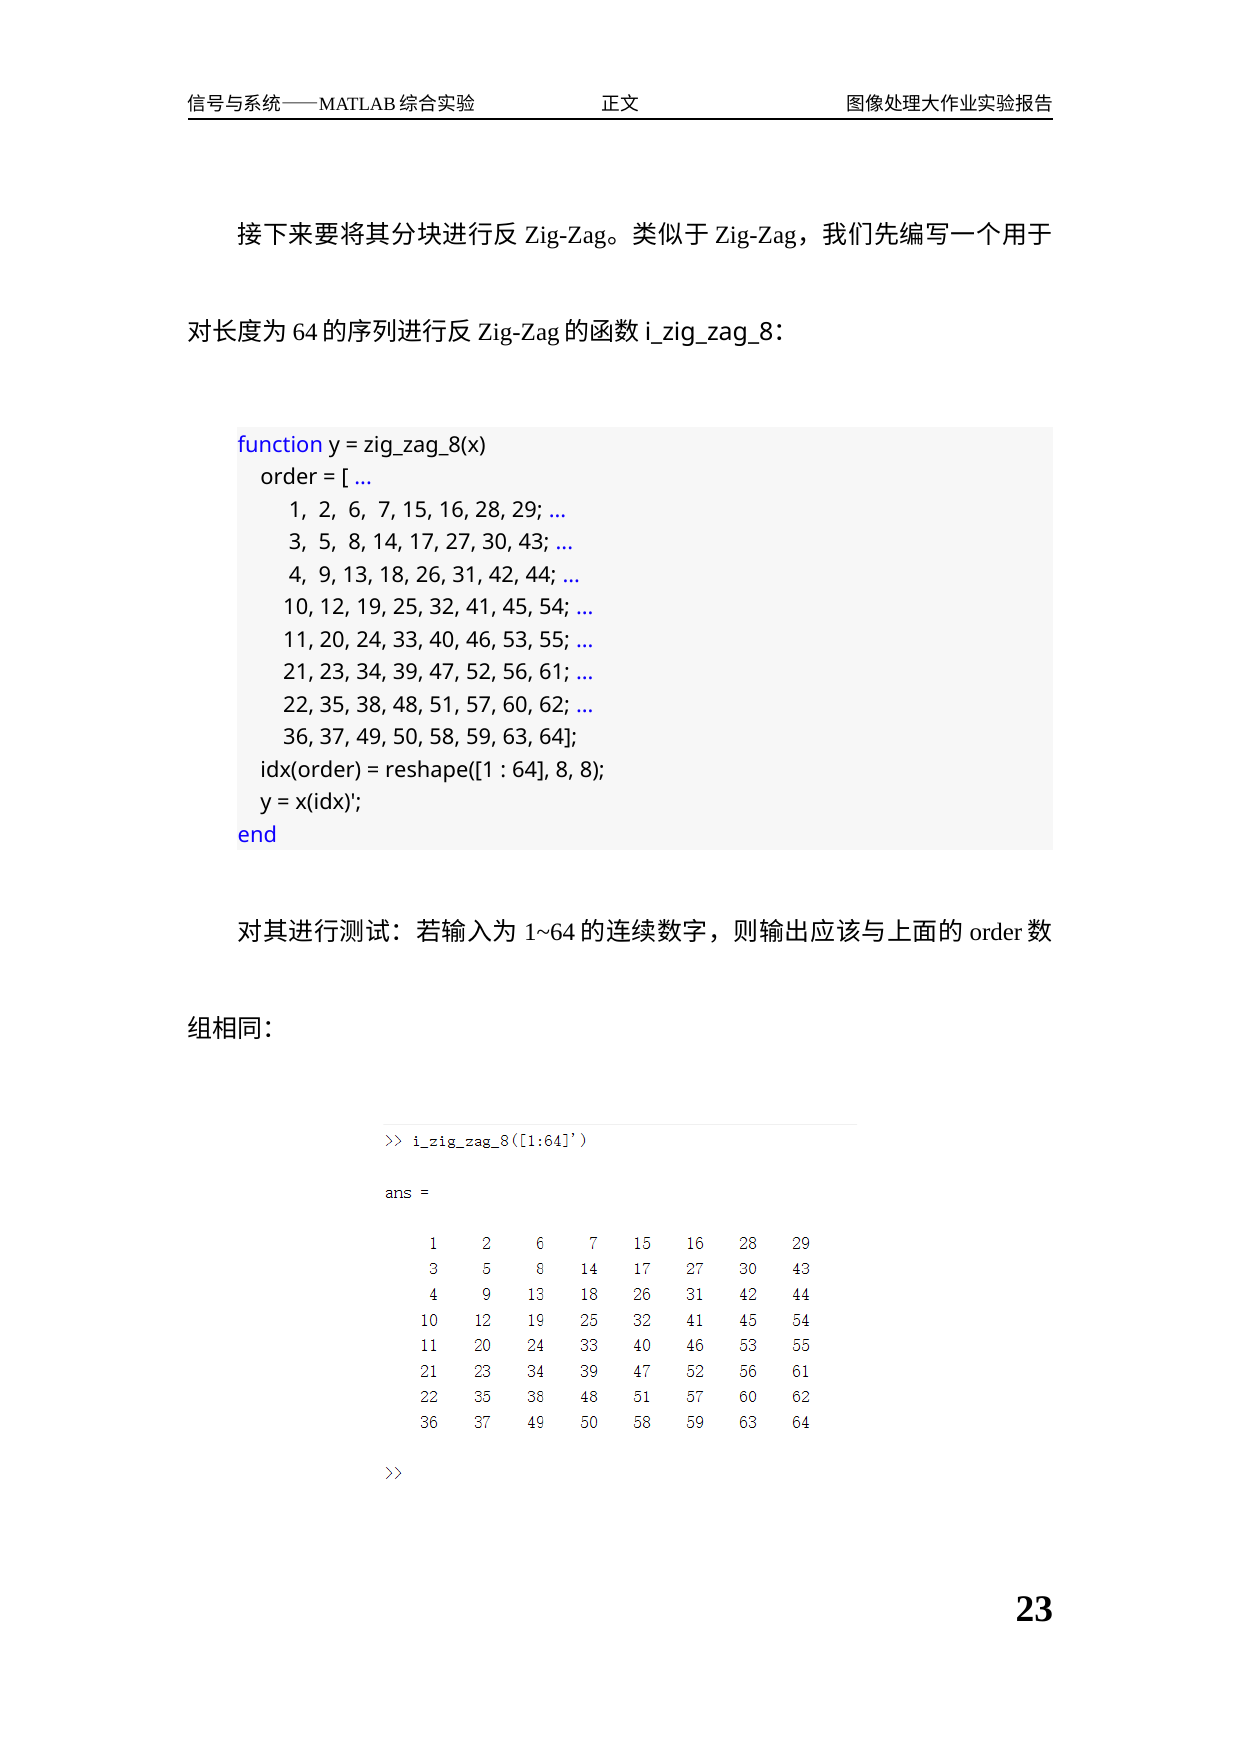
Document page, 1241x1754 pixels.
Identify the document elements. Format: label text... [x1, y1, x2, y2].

text 21, 23, 34, 39, 47, 52, 56, 61; ... [237, 655, 1053, 687]
text y = x(idx)'; [237, 785, 1053, 817]
text 36, 37, 49, 50, 58, 59, 63, 64]; [237, 720, 1053, 752]
text end [237, 817, 1053, 850]
text idx(order) = reshape([1 : 64], 8, 8); [237, 752, 1053, 785]
text 11, 20, 24, 33, 40, 46, 53, 55; ... [237, 622, 1053, 655]
text 对其进行测试：若输入为1~64的连续数字，则输出应该与上面的order数组相同： [187, 897, 1053, 1059]
text order = [ ... [237, 460, 1053, 492]
text 22, 35, 38, 48, 51, 57, 60, 62; ... [237, 687, 1053, 720]
text function y = zig_zag_8(x) [237, 427, 1053, 460]
text 1, 2, 6, 7, 15, 16, 28, 29; ... [237, 492, 1053, 525]
text 10, 12, 19, 25, 32, 41, 45, 54; ... [237, 590, 1053, 622]
picture [383, 1124, 858, 1509]
text 3, 5, 8, 14, 17, 27, 30, 43; ... [237, 525, 1053, 557]
text 接下来要将其分块进行反Zig-Zag。类似于Zig-Zag，我们先编写一个用于对长度为64的序列进行反Zig-Zag的函数i_zig_zag_8： [187, 200, 1053, 362]
text 4, 9, 13, 18, 26, 31, 42, 44; ... [237, 557, 1053, 590]
